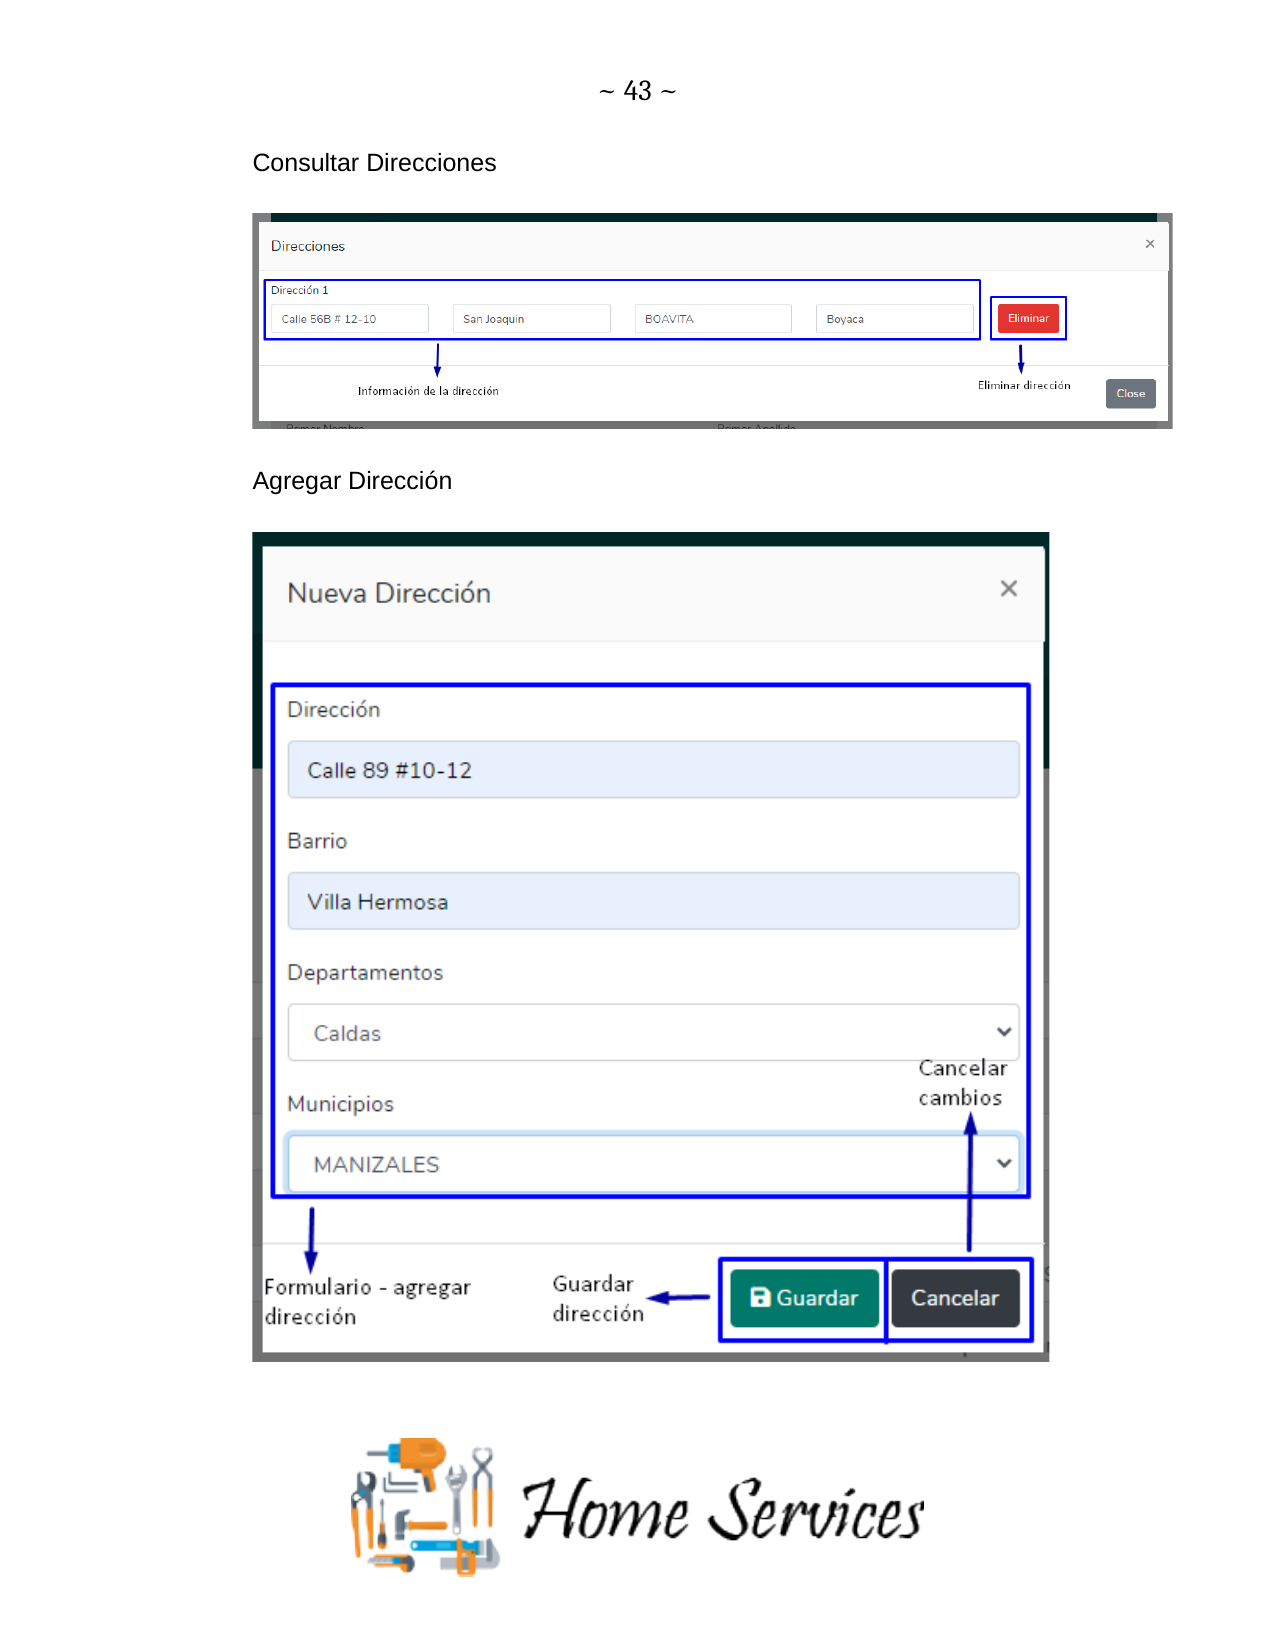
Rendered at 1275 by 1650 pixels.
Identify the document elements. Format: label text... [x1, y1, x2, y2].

list Agregar Dirección [252, 466, 1098, 495]
picture [351, 1438, 924, 1577]
picture [252, 532, 1050, 1362]
list Consultar Direcciones [252, 148, 1098, 176]
picture [252, 213, 1173, 429]
